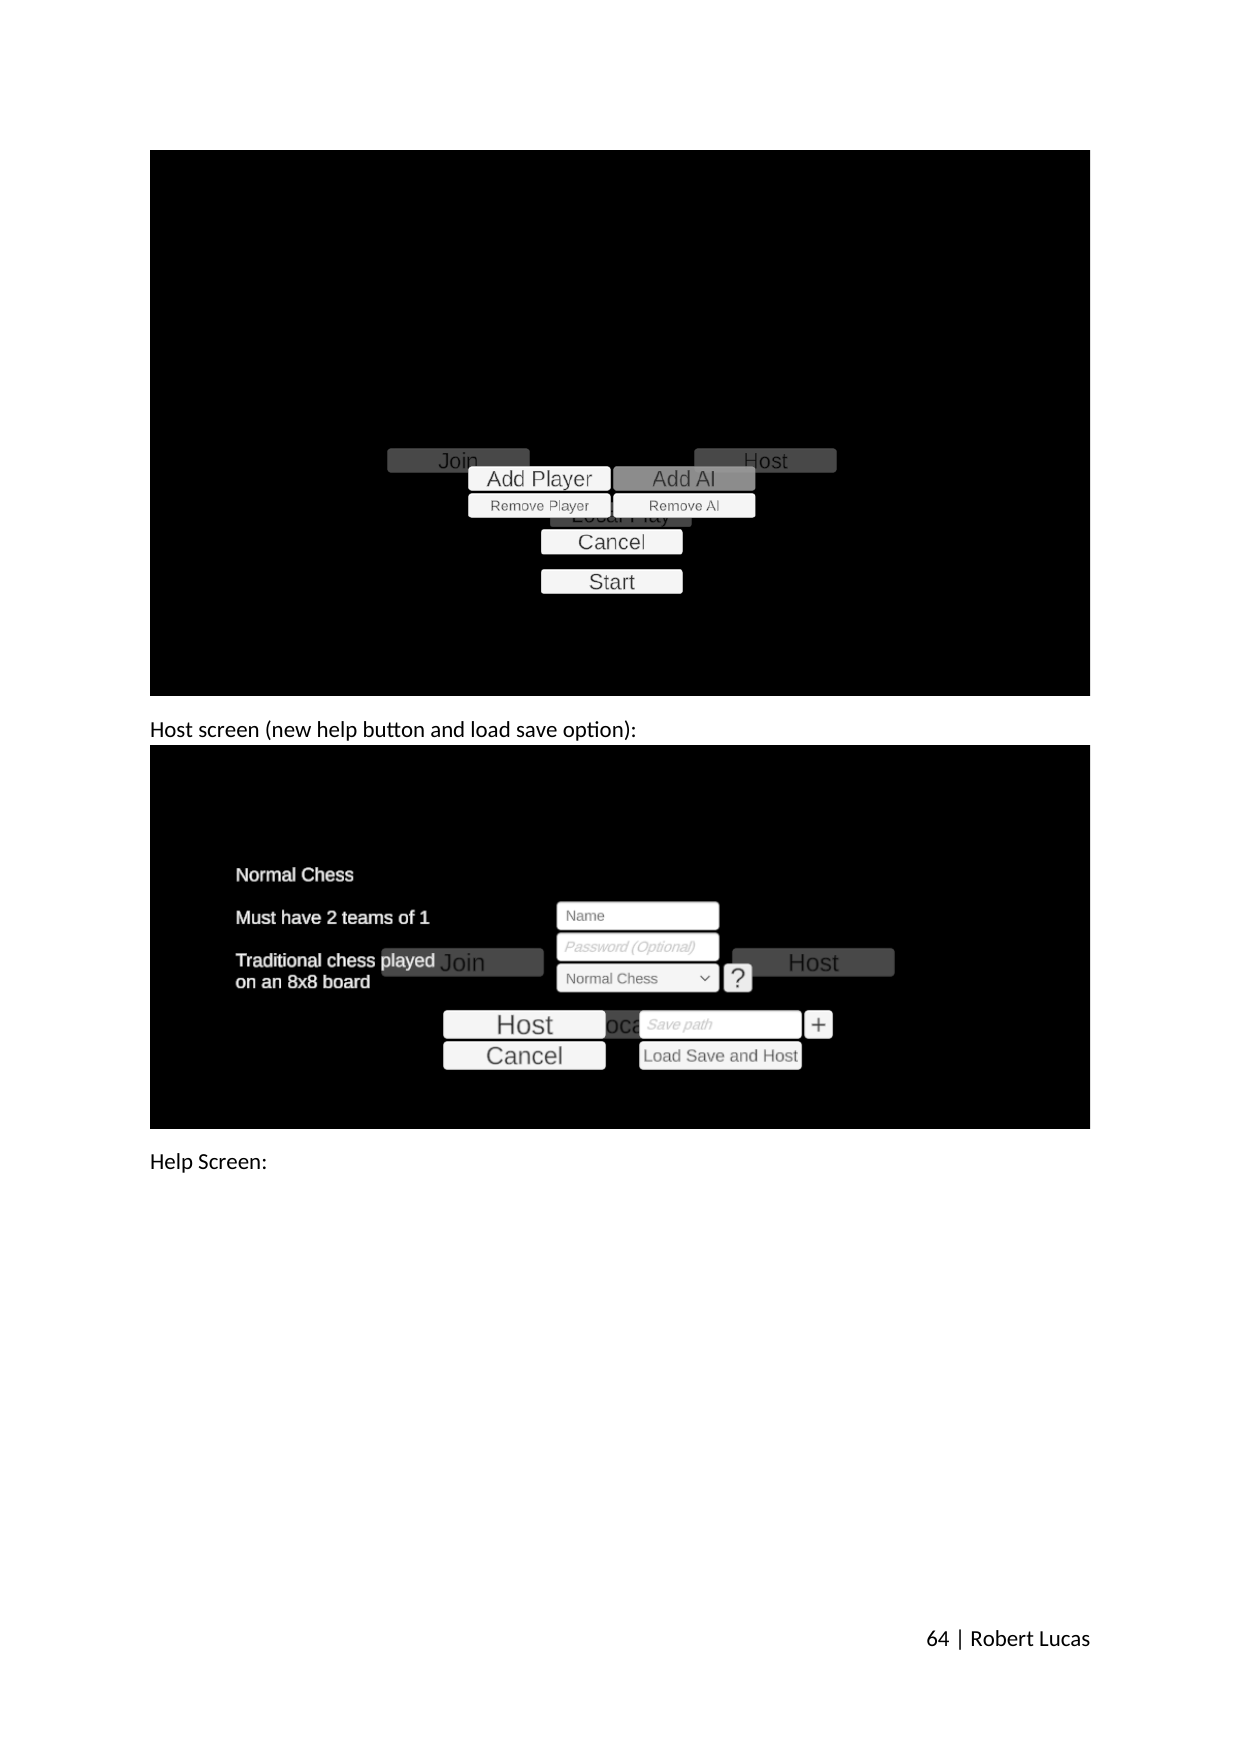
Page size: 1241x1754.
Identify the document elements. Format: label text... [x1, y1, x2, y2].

text Host screen (new help button and load save option): [150, 715, 1090, 743]
text Help Screen: [150, 1147, 1090, 1175]
picture [150, 150, 1091, 696]
picture [150, 745, 1091, 1129]
